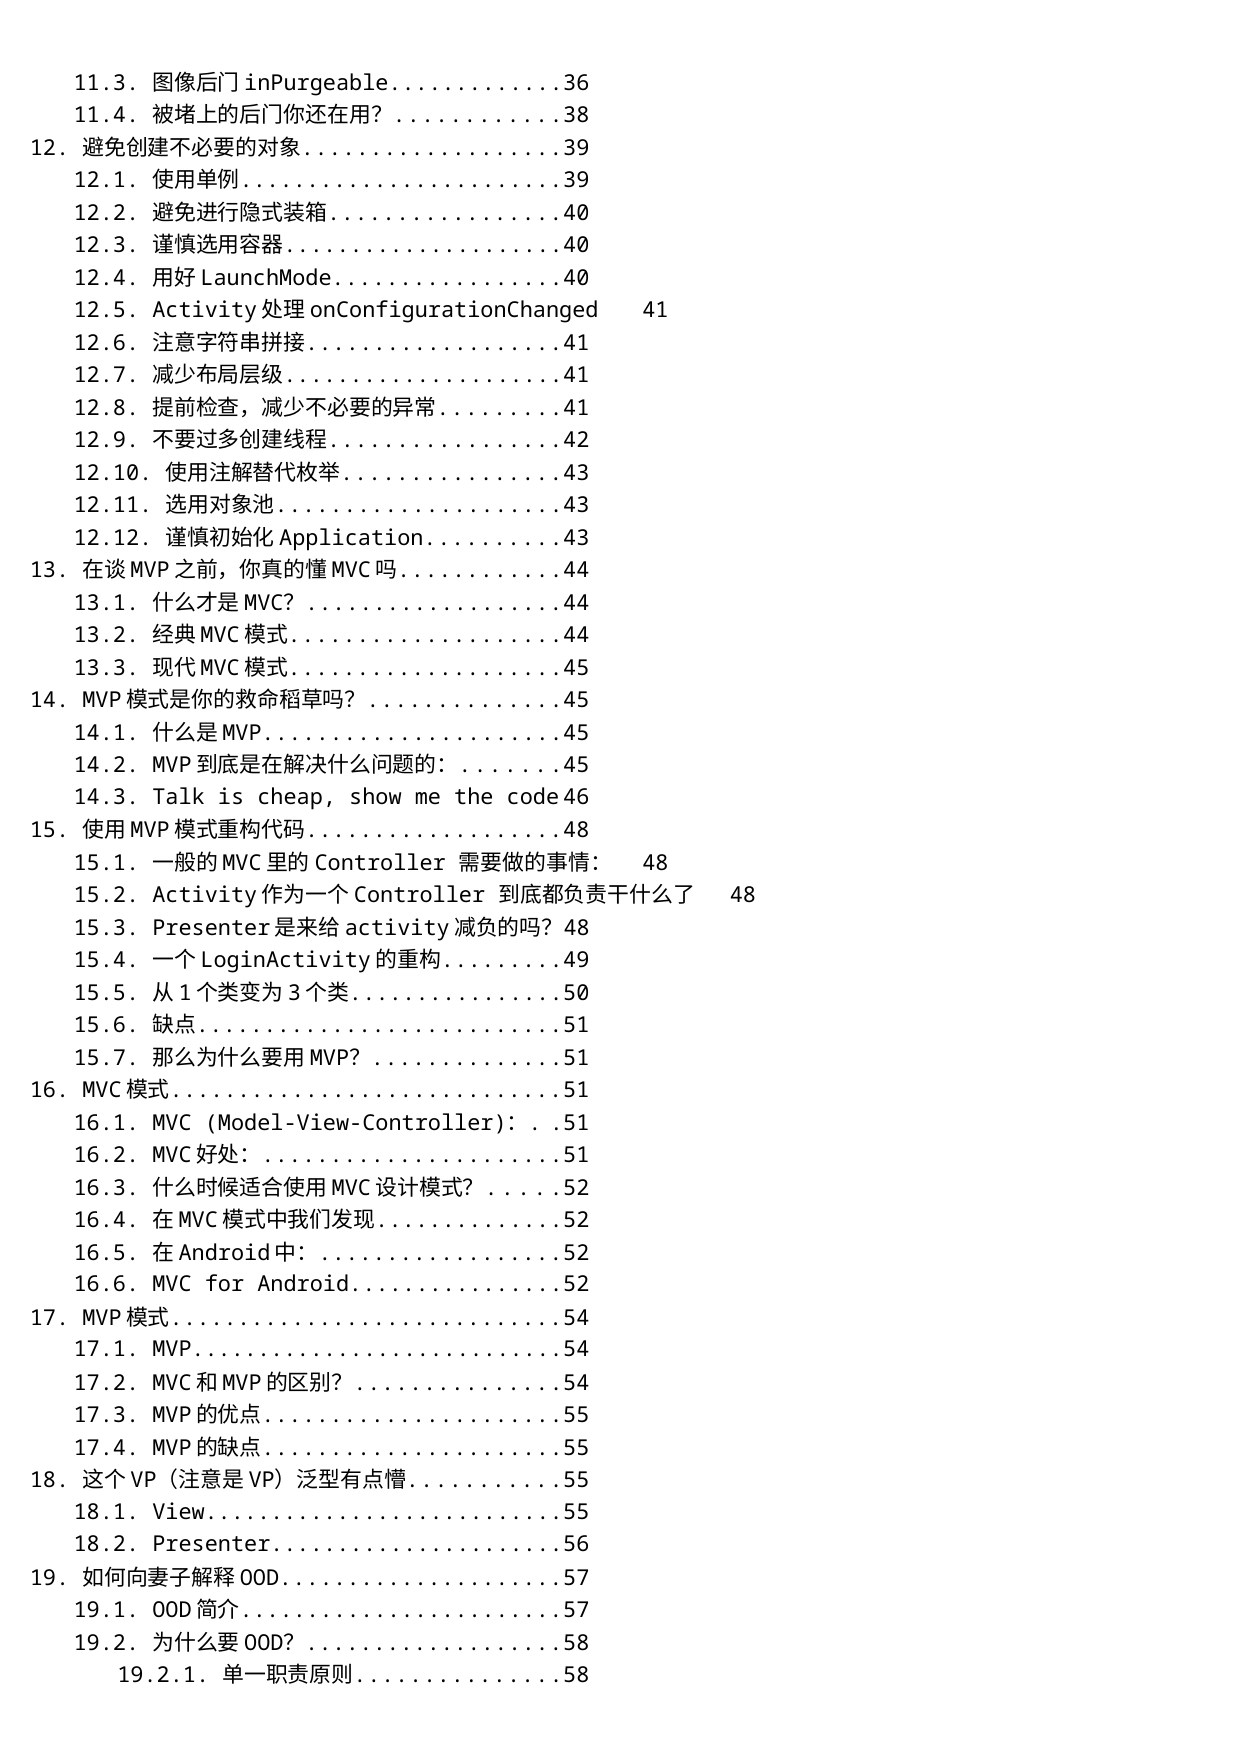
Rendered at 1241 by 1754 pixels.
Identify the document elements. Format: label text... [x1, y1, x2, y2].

text 12.8. 提前检查，减少不必要的异常 41 [73, 389, 1211, 422]
text 12.4. 用好LaunchMode 40 [73, 259, 1211, 292]
text 19. 如何向妻子解释OOD 57 [29, 1559, 1211, 1592]
text 12.5. Activity处理onConfigurationChanged 41 [73, 292, 1211, 324]
text 14.3. Talk is cheap, show me the code 46 [73, 779, 1211, 812]
text 17.2. MVC和MVP的区别？ 54 [73, 1364, 1211, 1397]
text 17.1. MVP 54 [73, 1332, 1211, 1364]
text 15.1. 一般的MVC里的 Controller 需要做的事情： 48 [73, 844, 1211, 877]
text 16.5. 在Android中： 52 [73, 1234, 1211, 1267]
text 11.4. 被堵上的后门你还在用？ 38 [73, 97, 1211, 129]
text 17.3. MVP的优点 55 [73, 1397, 1211, 1429]
text 16. MVC模式 51 [29, 1072, 1211, 1104]
text 16.2. MVC好处： 51 [73, 1137, 1211, 1169]
text 12. 避免创建不必要的对象 39 [29, 129, 1211, 162]
text 15.3. Presenter是来给activity减负的吗？ 48 [73, 909, 1211, 942]
text 13.2. 经典MVC模式 44 [73, 617, 1211, 649]
text 15.2. Activity作为一个 Controller 到底都负责干什么了 48 [73, 877, 1211, 909]
text 15.7. 那么为什么要用MVP？ 51 [73, 1039, 1211, 1072]
text 14.2. MVP到底是在解决什么问题的： 45 [73, 747, 1211, 779]
text 16.6. MVC for Android 52 [73, 1267, 1211, 1299]
text 18.1. View 55 [73, 1494, 1211, 1527]
text 13. 在谈MVP之前，你真的懂MVC吗 44 [29, 552, 1211, 584]
text 13.1. 什么才是MVC？ 44 [73, 584, 1211, 617]
text 12.12. 谨慎初始化Application 43 [73, 519, 1211, 552]
text 17.4. MVP的缺点 55 [73, 1429, 1211, 1462]
text 15.4. 一个LoginActivity的重构 49 [73, 942, 1211, 974]
text 12.7. 减少布局层级 41 [73, 357, 1211, 389]
text 12.10. 使用注解替代枚举 43 [73, 454, 1211, 487]
text 16.1. MVC (Model-View-Controller)： 51 [73, 1104, 1211, 1137]
text 14. MVP模式是你的救命稻草吗？ 45 [29, 682, 1211, 714]
text 16.3. 什么时候适合使用MVC设计模式？ 52 [73, 1169, 1211, 1202]
text 15. 使用MVP模式重构代码 48 [29, 812, 1211, 844]
text 12.6. 注意字符串拼接 41 [73, 324, 1211, 357]
text 16.4. 在MVC模式中我们发现 52 [73, 1202, 1211, 1234]
text 19.1. OOD简介 57 [73, 1592, 1211, 1624]
text 19.2.1. 单一职责原则 58 [117, 1657, 1211, 1689]
text 14.1. 什么是MVP 45 [73, 714, 1211, 747]
text 13.3. 现代MVC模式 45 [73, 649, 1211, 682]
text 12.9. 不要过多创建线程 42 [73, 422, 1211, 454]
text 12.2. 避免进行隐式装箱 40 [73, 194, 1211, 227]
text 12.11. 选用对象池 43 [73, 487, 1211, 519]
text 19.2. 为什么要OOD？ 58 [73, 1624, 1211, 1657]
text 12.1. 使用单例 39 [73, 162, 1211, 194]
text 15.6. 缺点 51 [73, 1007, 1211, 1039]
text 11.3. 图像后门inPurgeable 36 [73, 64, 1211, 97]
text 18.2. Presenter 56 [73, 1527, 1211, 1559]
text 15.5. 从1个类变为3个类 50 [73, 974, 1211, 1007]
text 18. 这个VP（注意是VP）泛型有点懵 55 [29, 1462, 1211, 1494]
text 17. MVP模式 54 [29, 1299, 1211, 1332]
text 12.3. 谨慎选用容器 40 [73, 227, 1211, 259]
